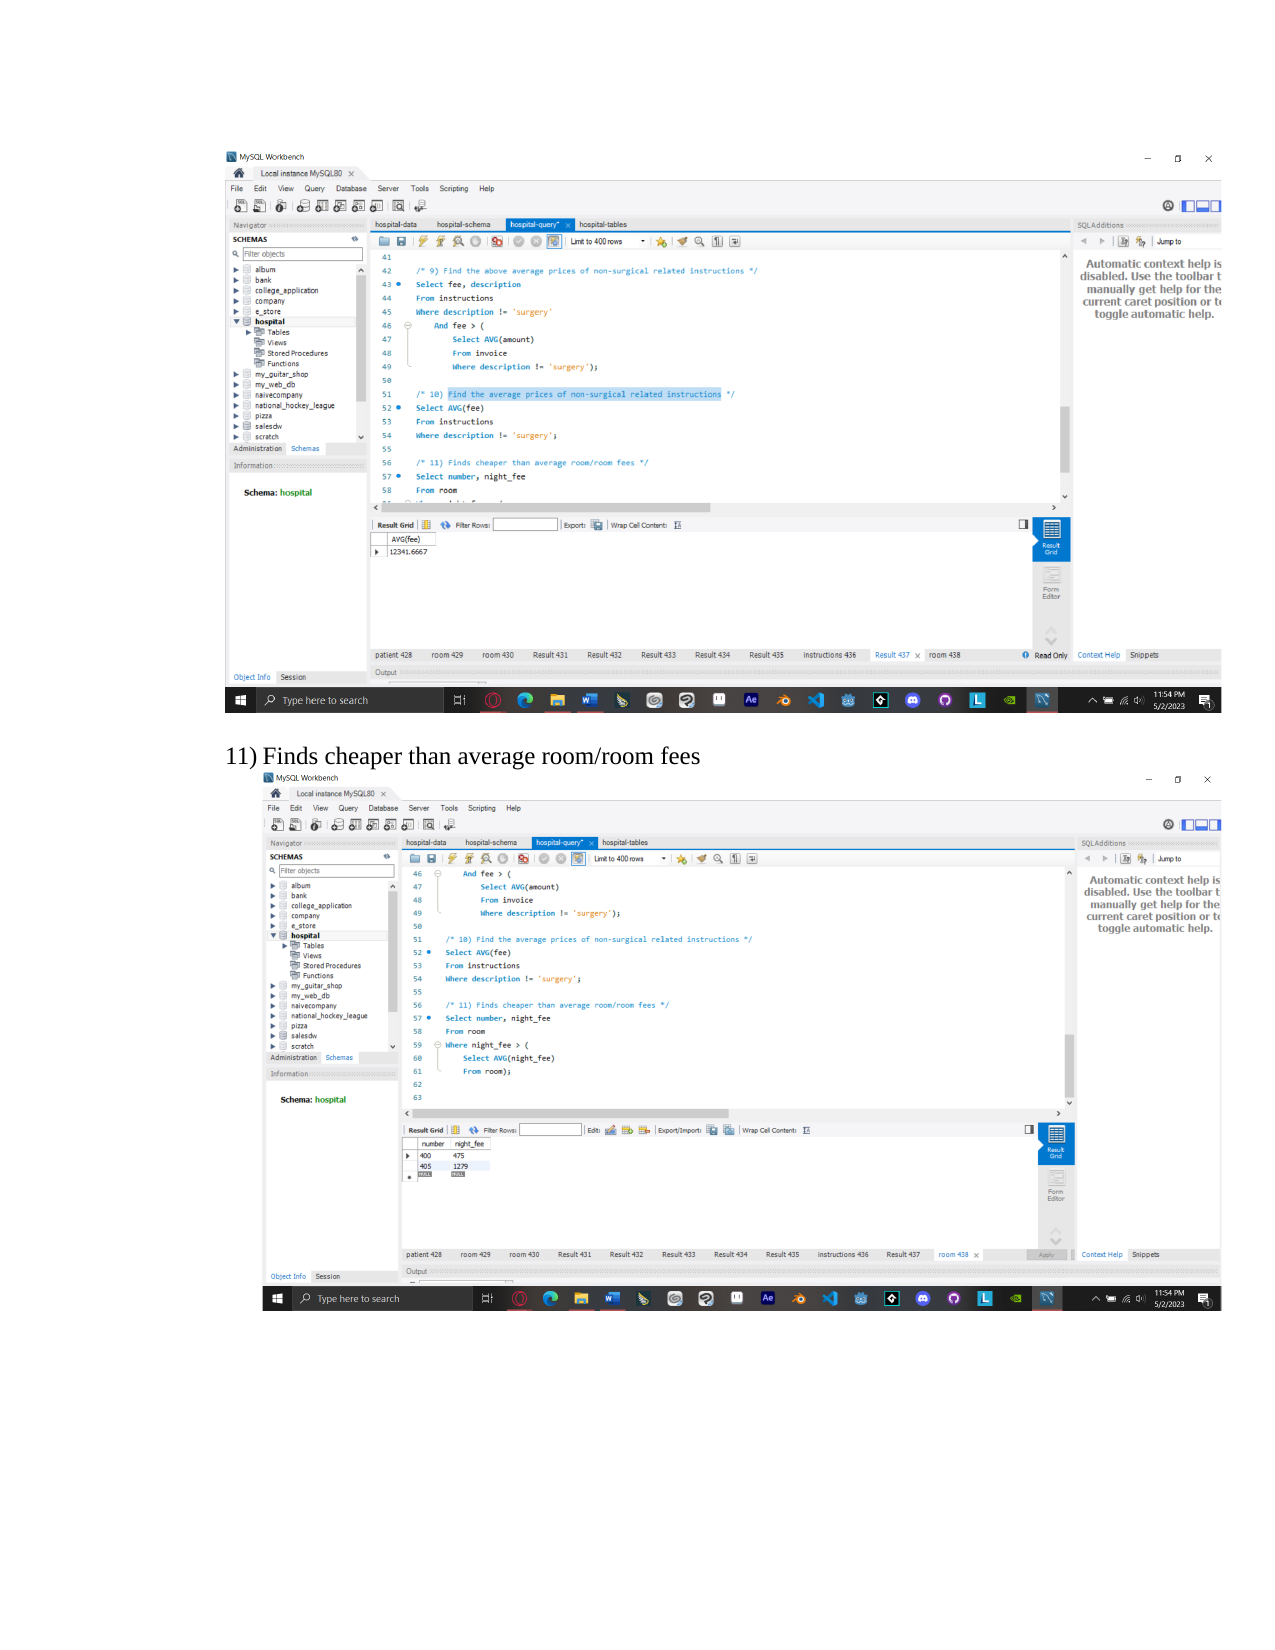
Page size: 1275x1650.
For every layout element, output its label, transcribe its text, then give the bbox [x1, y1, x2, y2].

picture [262, 770, 1222, 1311]
list Finds cheaper than average room/room fees [225, 741, 1125, 770]
picture [225, 150, 1222, 713]
